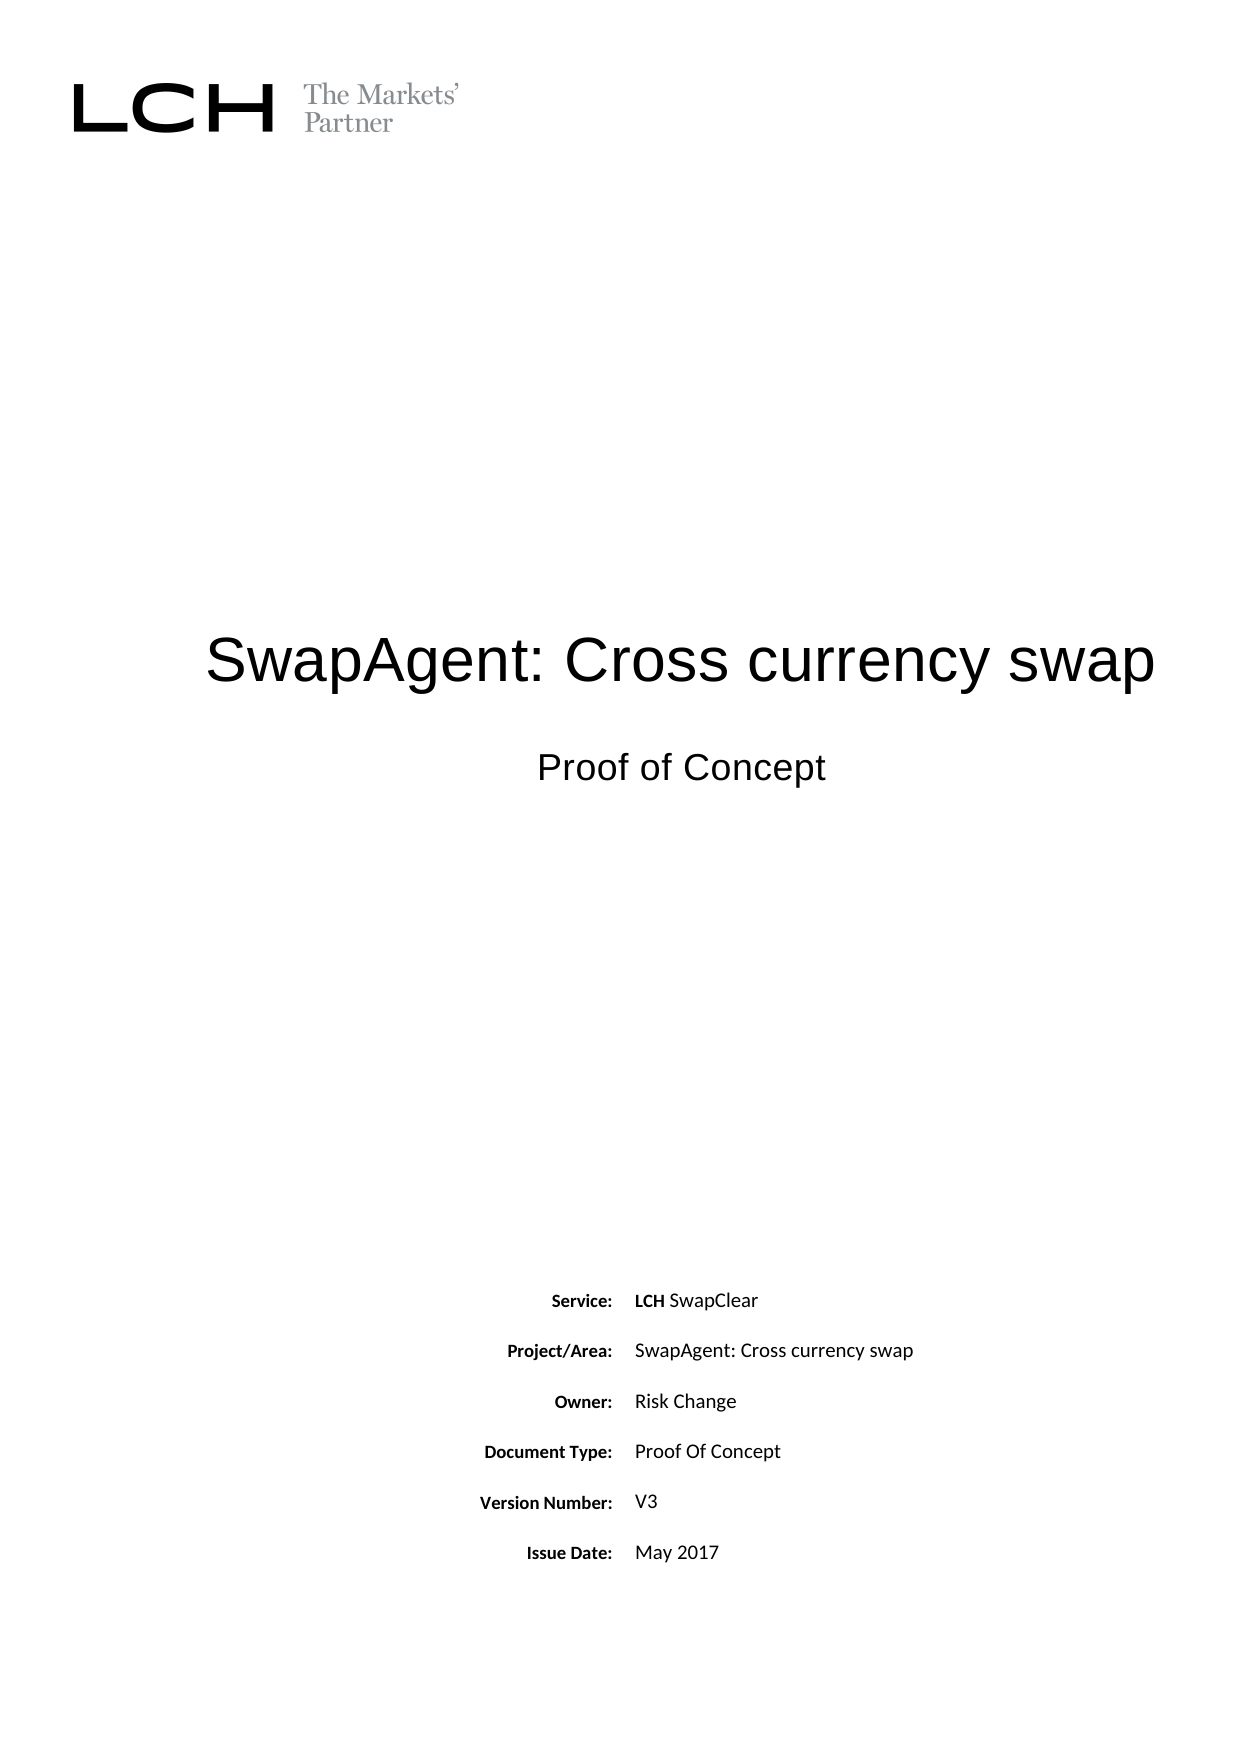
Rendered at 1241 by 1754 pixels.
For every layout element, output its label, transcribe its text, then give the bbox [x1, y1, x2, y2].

table_cell Document Type: [329, 1438, 624, 1489]
table_cell Issue Date: [329, 1539, 624, 1589]
picture [73, 82, 459, 133]
table_header SwapClear [624, 1287, 982, 1337]
table_header SwapAgent: Cross currency swap Proof of Concept [160, 246, 1203, 850]
table_cell Risk Change [624, 1388, 982, 1438]
table_cell Owner: [329, 1388, 624, 1438]
table_cell SwapAgent: Cross currency swap [624, 1338, 982, 1388]
table_cell Proof Of Concept [624, 1438, 982, 1489]
table_cell V3 [624, 1489, 982, 1539]
table_cell May 2017 [624, 1539, 982, 1589]
table_cell Project/Area: [329, 1338, 624, 1388]
table_cell Version Number: [329, 1489, 624, 1539]
table_header Service: [329, 1287, 624, 1337]
